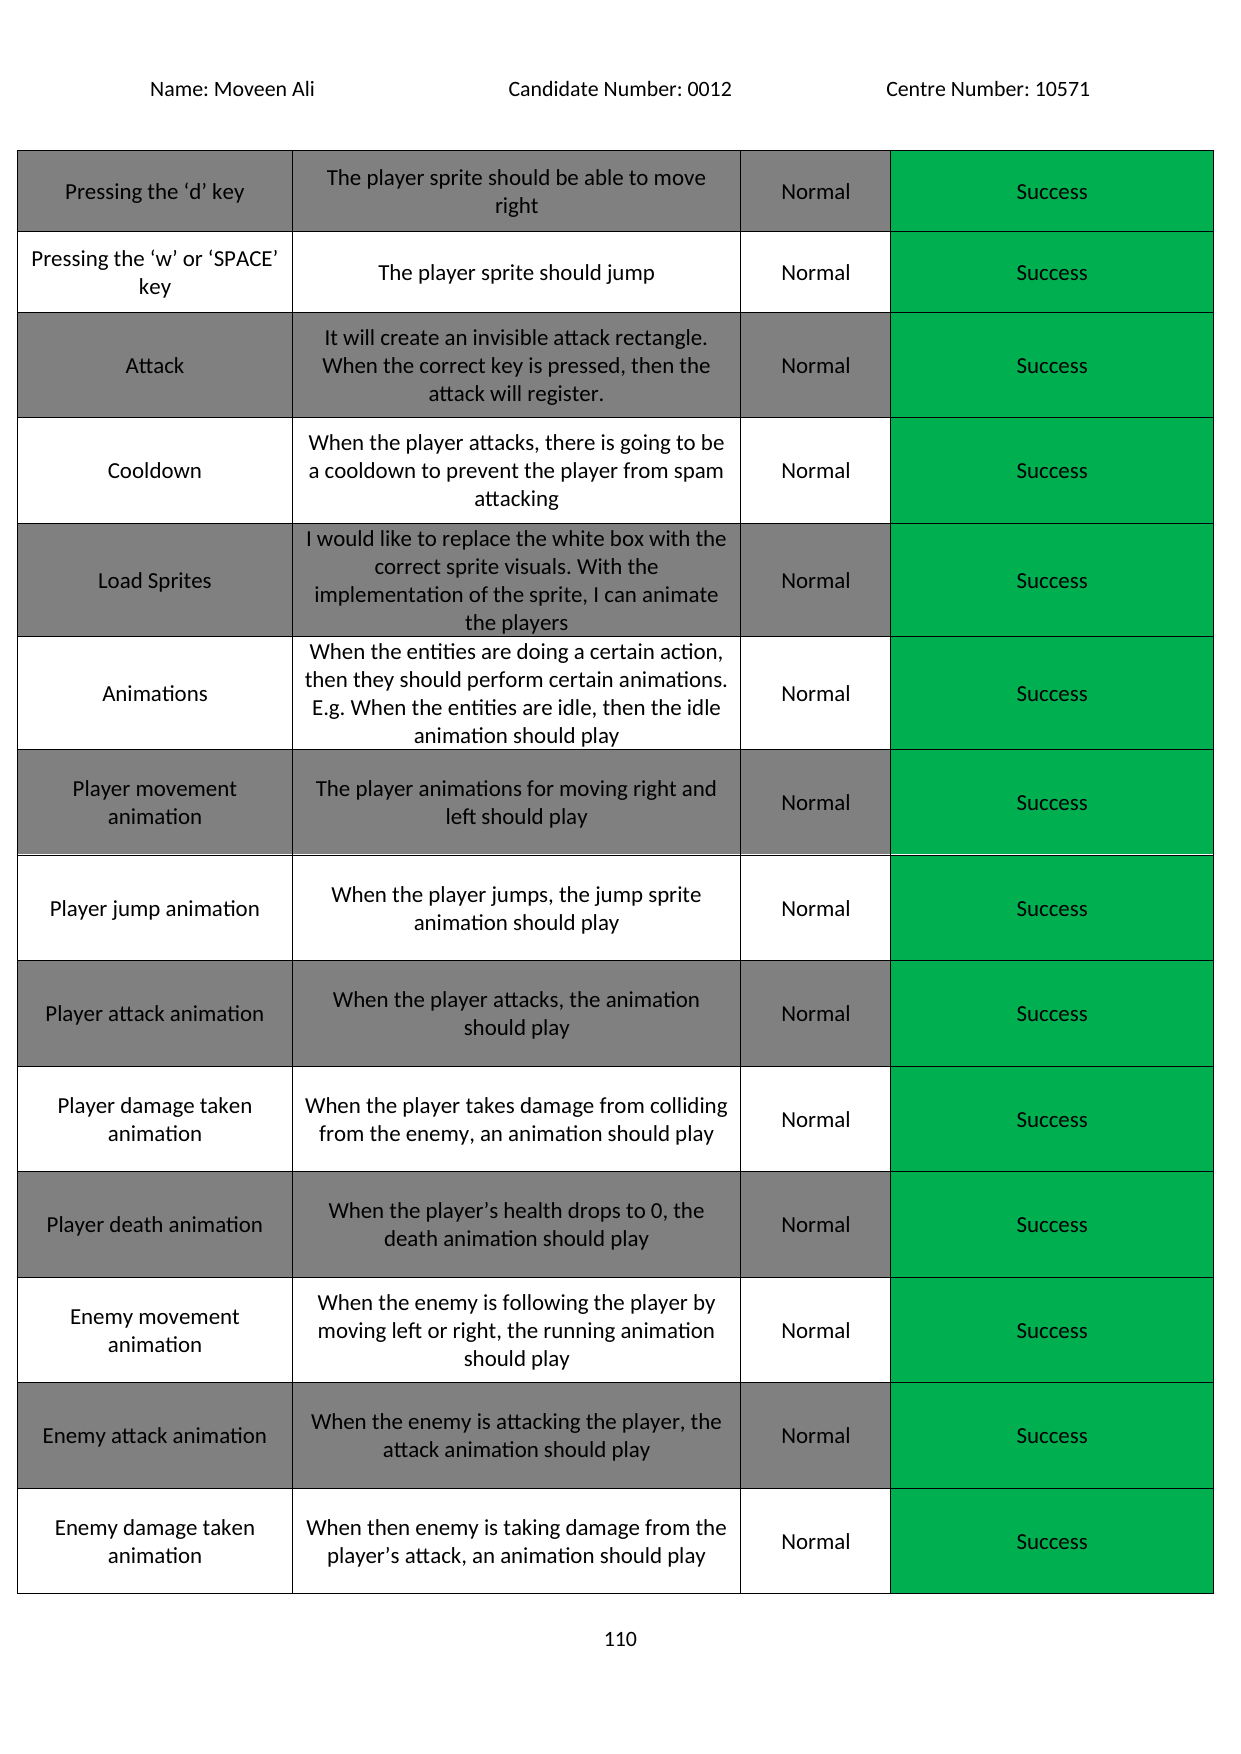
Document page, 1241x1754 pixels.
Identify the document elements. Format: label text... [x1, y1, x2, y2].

table_cell Normal [741, 232, 890, 312]
table_cell Player jump animation [18, 856, 292, 960]
table_cell Pressing the ‘d’ key [18, 151, 292, 231]
table_cell Enemy attack animation [18, 1383, 292, 1488]
table_cell I would like to replace the white box with the correct sprite visuals. With the implementation of the sprite, I can animate the players [293, 524, 740, 636]
table_cell Success [891, 524, 1213, 636]
table_cell Success [891, 856, 1213, 960]
table_cell Normal [741, 961, 890, 1066]
table_cell When the player attacks, there is going to be a cooldown to prevent the player from spam attacking [293, 418, 740, 523]
table_cell Success [891, 313, 1213, 417]
table_cell Normal [741, 637, 890, 749]
table_cell Player attack animation [18, 961, 292, 1066]
table_cell When the entities are doing a certain action, then they should perform certain animations. E.g. When the entities are idle, then the idle animation should play [293, 637, 740, 749]
table_cell Player damage taken animation [18, 1067, 292, 1171]
table_cell When the enemy is attacking the player, the attack animation should play [293, 1383, 740, 1488]
table_cell Success [891, 1172, 1213, 1277]
table_cell Success [891, 1278, 1213, 1382]
table_cell Enemy movement animation [18, 1278, 292, 1382]
table_cell Success [891, 418, 1213, 523]
table_cell Normal [741, 1489, 890, 1593]
table_cell Pressing the ‘w’ or ‘SPACE’ key [18, 232, 292, 312]
table_cell When the player takes damage from colliding from the enemy, an animation should play [293, 1067, 740, 1171]
table_cell When the player jumps, the jump sprite animation should play [293, 856, 740, 960]
table_cell Normal [741, 313, 890, 417]
table_cell Success [891, 637, 1213, 749]
table_cell When then enemy is taking damage from the player’s attack, an animation should play [293, 1489, 740, 1593]
table_cell When the player attacks, the animation should play [293, 961, 740, 1066]
table_cell Success [891, 1383, 1213, 1488]
table_cell Normal [741, 1383, 890, 1488]
table_cell When the enemy is following the player by moving left or right, the running animation should play [293, 1278, 740, 1382]
table_cell Enemy damage taken animation [18, 1489, 292, 1593]
table_cell Normal [741, 524, 890, 636]
table_cell Normal [741, 418, 890, 523]
table_cell Normal [741, 856, 890, 960]
table_cell The player animations for moving right and left should play [293, 750, 740, 854]
table_cell Normal [741, 750, 890, 854]
table_cell It will create an invisible attack rectangle. When the correct key is pressed, then the attack will register. [293, 313, 740, 417]
table_cell Animations [18, 637, 292, 749]
table_cell Success [891, 750, 1213, 854]
table_cell Success [891, 1067, 1213, 1171]
table_cell Normal [741, 1172, 890, 1277]
table_cell Player movement animation [18, 750, 292, 854]
table_cell Normal [741, 1067, 890, 1171]
table_cell Success [891, 151, 1213, 231]
table_cell Cooldown [18, 418, 292, 523]
table_cell Normal [741, 151, 890, 231]
table_cell The player sprite should jump [293, 232, 740, 312]
table_cell Success [891, 961, 1213, 1066]
table_cell Player death animation [18, 1172, 292, 1277]
table_cell Success [891, 1489, 1213, 1593]
table_cell Normal [741, 1278, 890, 1382]
table_cell Load Sprites [18, 524, 292, 636]
table_cell The player sprite should be able to move right [293, 151, 740, 231]
table_cell When the player’s health drops to 0, the death animation should play [293, 1172, 740, 1277]
table_cell Attack [18, 313, 292, 417]
table_cell Success [891, 232, 1213, 312]
